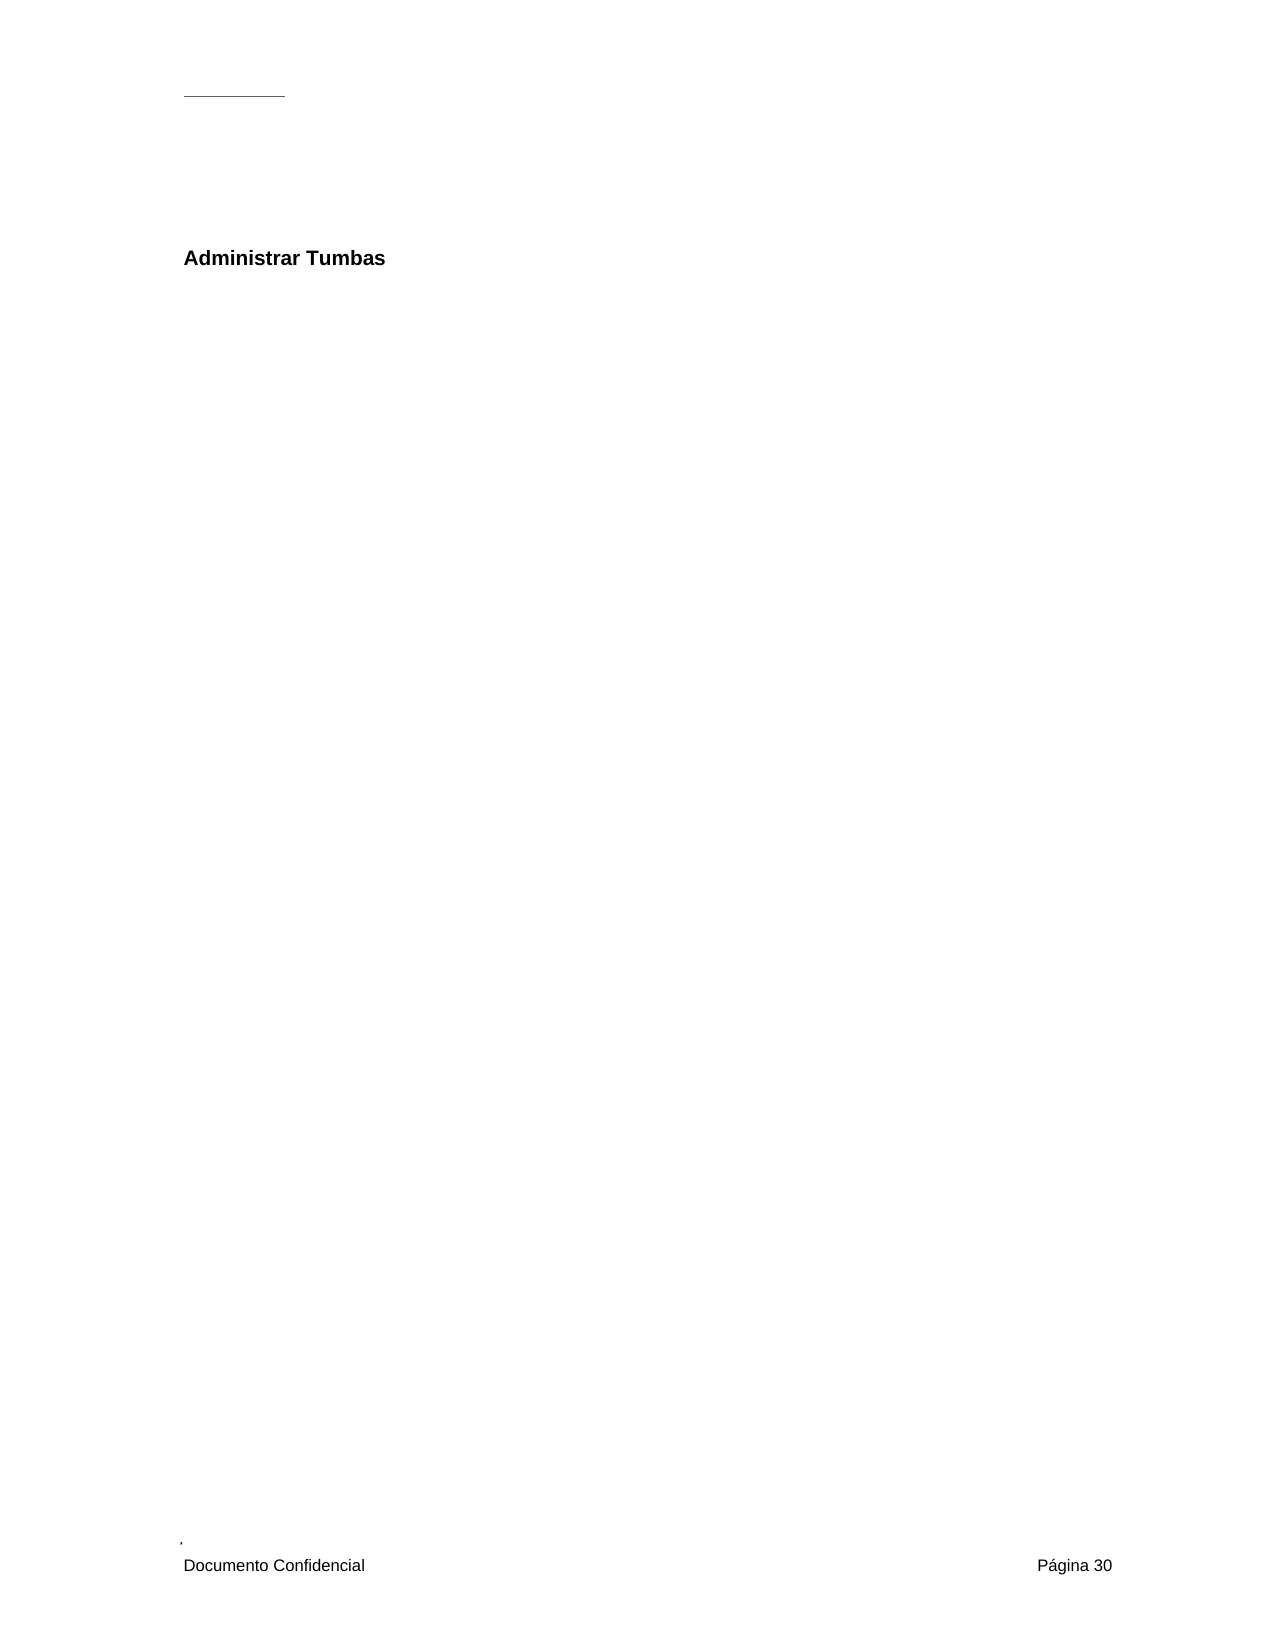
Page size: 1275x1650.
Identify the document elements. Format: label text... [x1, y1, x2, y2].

text Administrar Tumbas [183, 246, 1125, 270]
